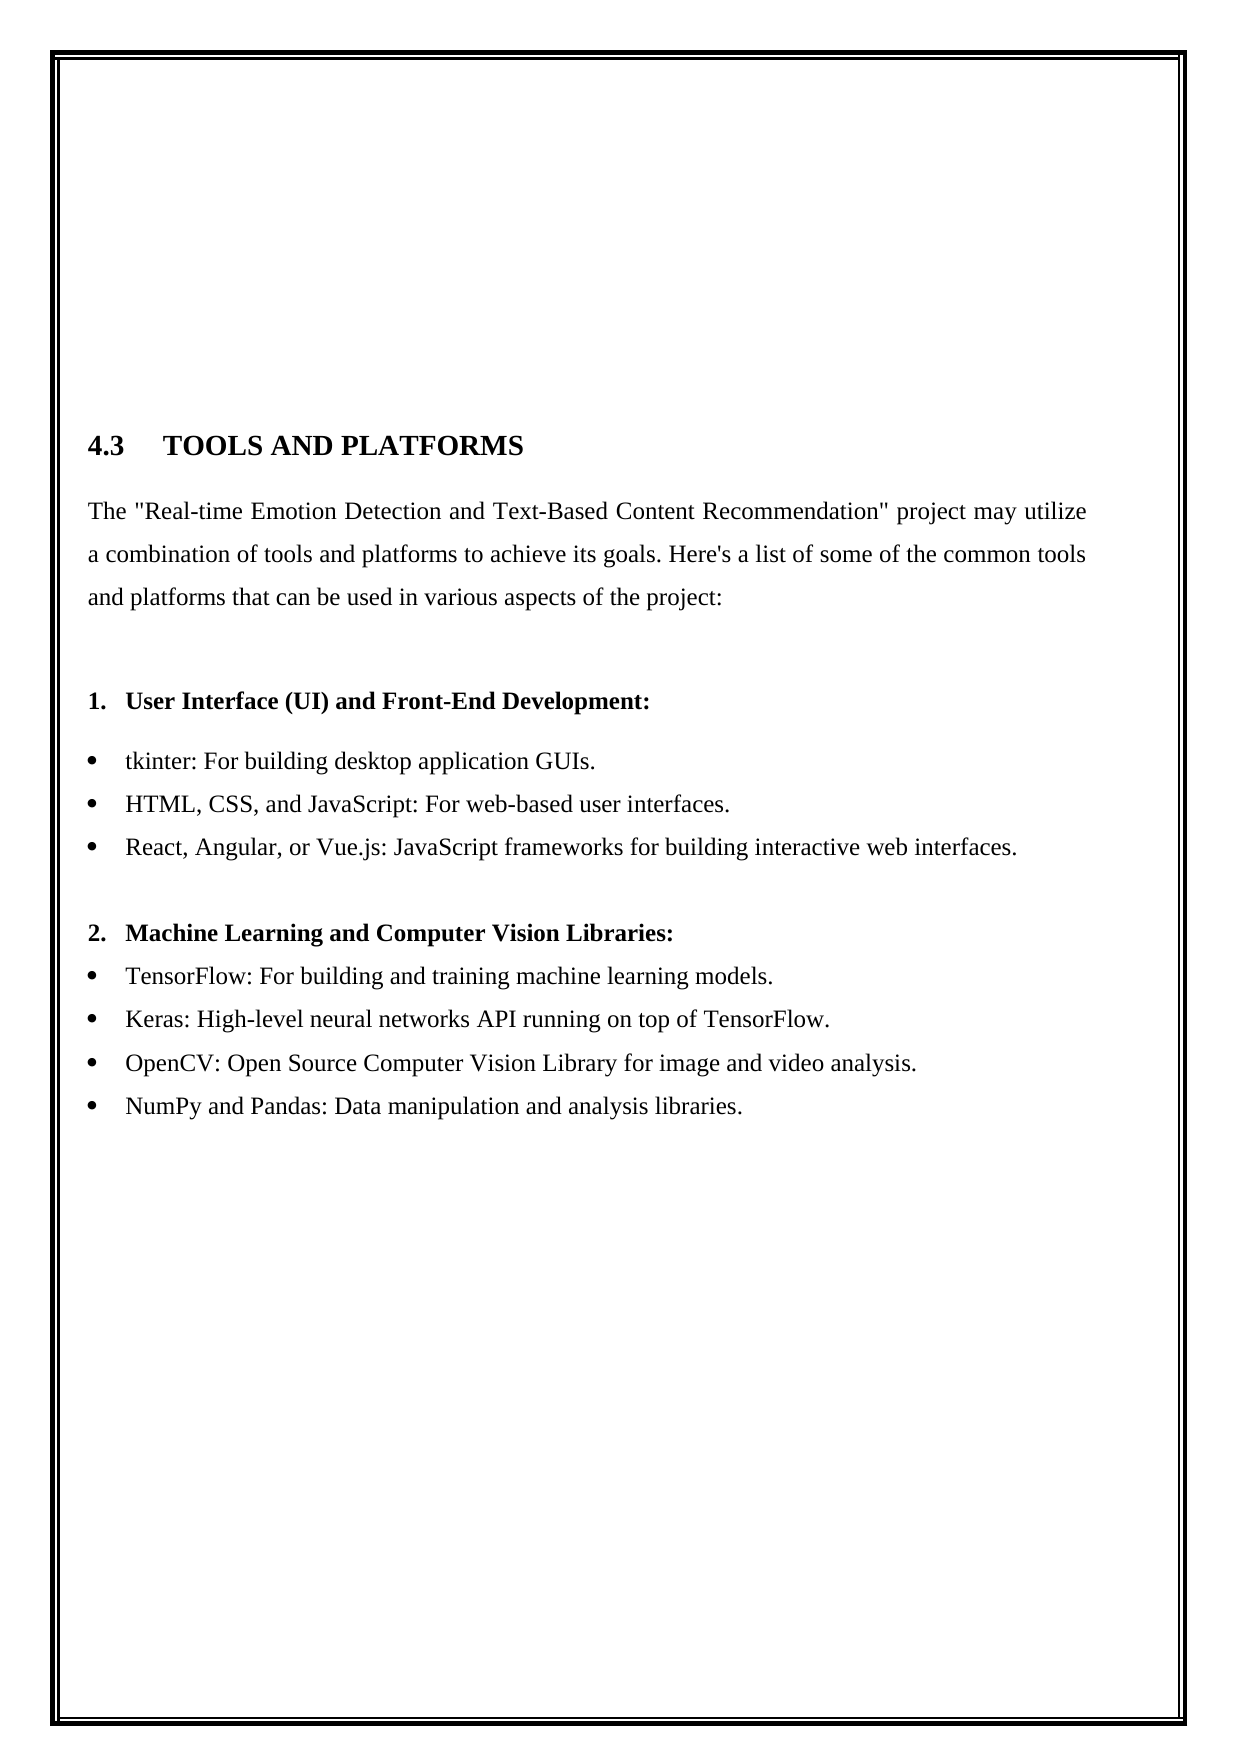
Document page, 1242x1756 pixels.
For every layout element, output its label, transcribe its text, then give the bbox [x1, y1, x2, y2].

text 4.3 TOOLS AND PLATFORMS [88, 428, 1178, 462]
list TensorFlow: For building and training machine learning models. [88, 961, 1178, 990]
list tkinter: For building desktop application GUIs. [88, 746, 1088, 774]
list React, Angular, or Vue.js: JavaScript frameworks for building interactive web interfaces. [88, 832, 1088, 861]
list OpenCV: Open Source Computer Vision Library for image and video analysis. [88, 1048, 1178, 1076]
list HTML, CSS, and JavaScript: For web-based user interfaces. [88, 789, 1088, 818]
text The "Real-time Emotion Detection and Text-Based Content Recommendation" project may utilize a combination of tools and platforms to achieve its goals. Here's a list of some of the common tools and platforms that can be used in various aspects of the project: [88, 496, 1088, 611]
list Machine Learning and Computer Vision Libraries: [88, 918, 1178, 947]
list User Interface (UI) and Front-End Development: [88, 686, 1178, 715]
list NumPy and Pandas: Data manipulation and analysis libraries. [88, 1091, 1178, 1119]
list Keras: High-level neural networks API running on top of TensorFlow. [88, 1004, 1178, 1033]
